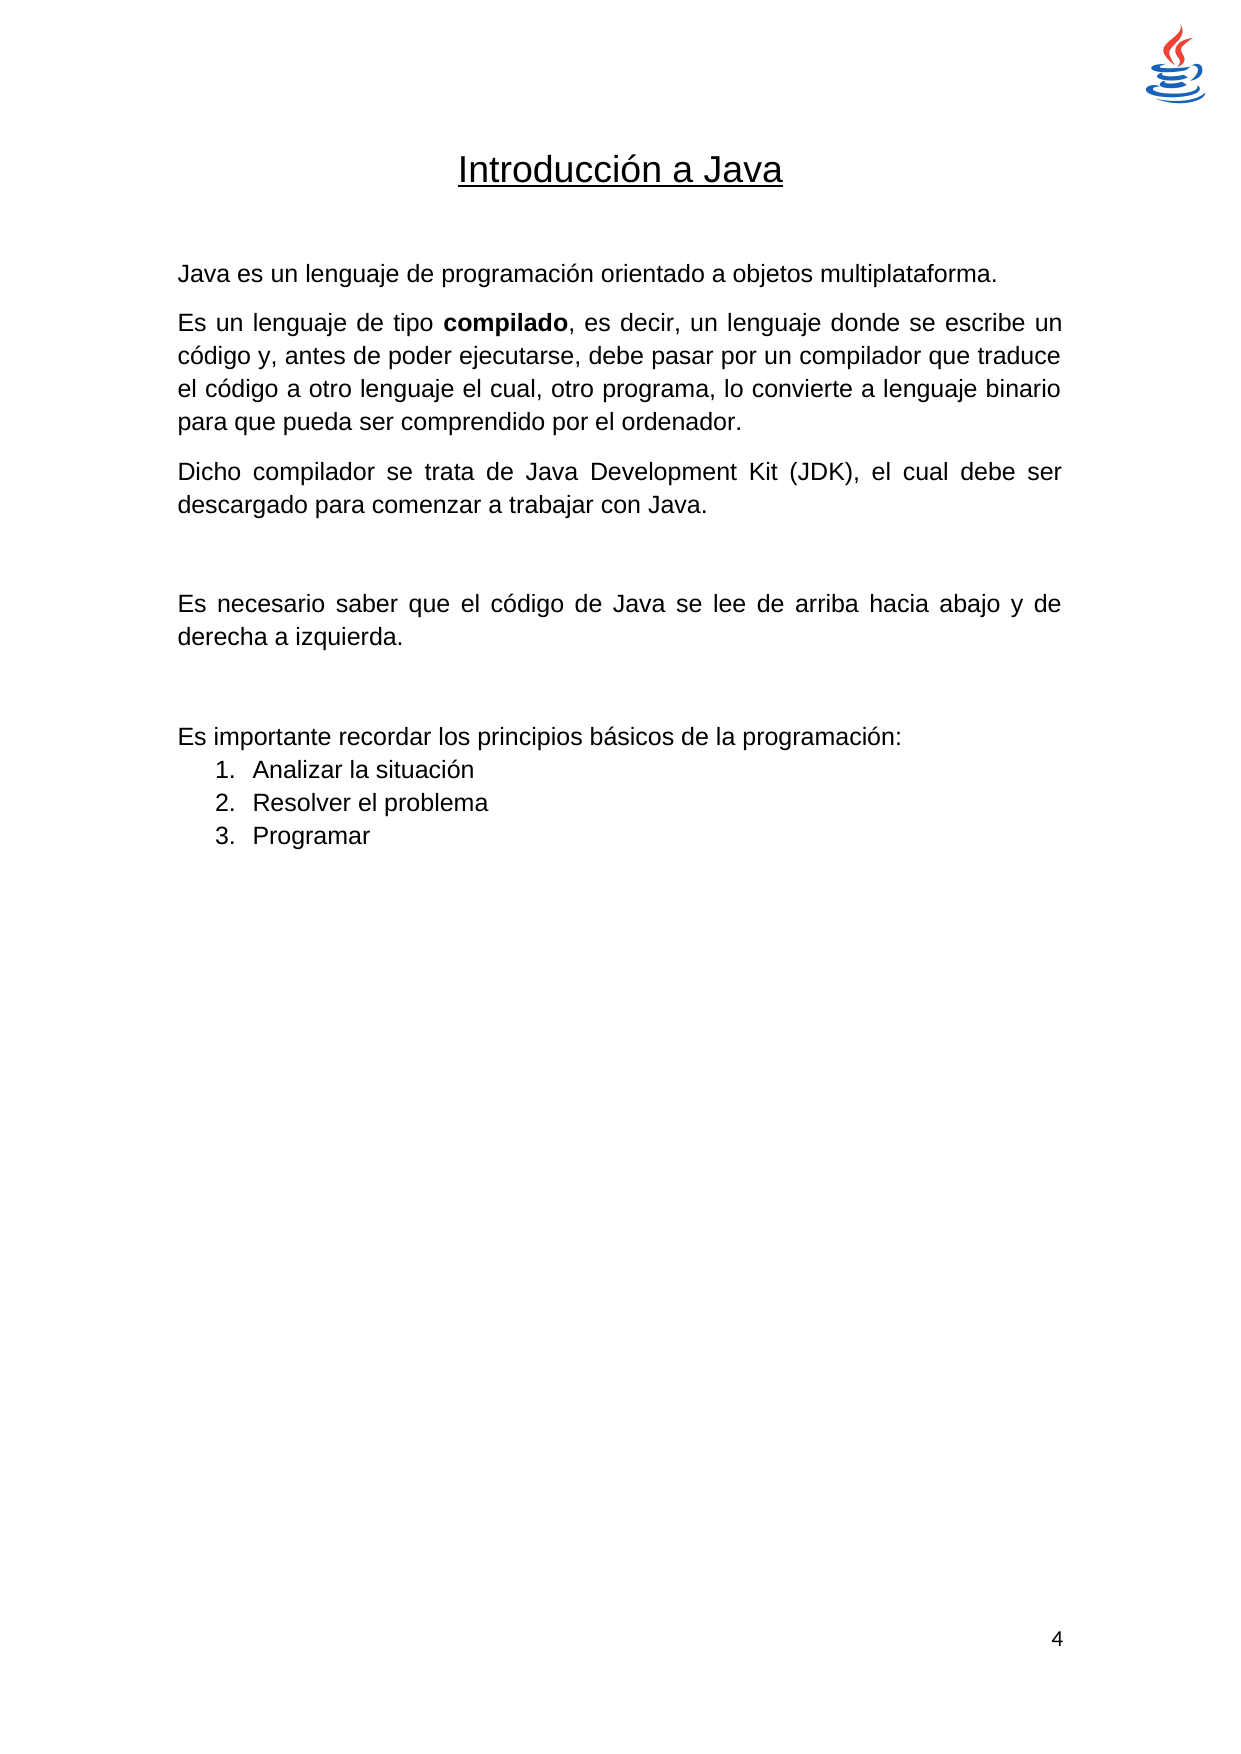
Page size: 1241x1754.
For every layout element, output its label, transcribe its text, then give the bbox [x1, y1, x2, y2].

text Es necesario saber que el código de Java se lee de arriba hacia abajo y de derecha a izquierda. [177, 589, 1063, 651]
list Resolver el problema [215, 788, 1063, 817]
text Introducción a Java [177, 148, 1063, 191]
text Java es un lenguaje de programación orientado a objetos multiplataforma. [177, 258, 1063, 287]
list Programar [215, 821, 1063, 849]
list Analizar la situación [215, 755, 1063, 783]
text Es importante recordar los principios básicos de la programación: [177, 722, 1063, 751]
text Dicho compilador se trata de Java Development Kit (JDK), el cual debe ser descargado para comenzar a trabajar con Java. [177, 457, 1063, 519]
picture [1128, 16, 1223, 111]
text Es un lenguaje de tipo compilado, es decir, un lenguaje donde se escribe un código y, antes de poder ejecutarse, debe pasar por un compilador que traduce el código a otro lenguaje el cual, otro programa, lo convierte a lenguaje binario para que pueda ser comprendido por el ordenador. [177, 308, 1063, 436]
